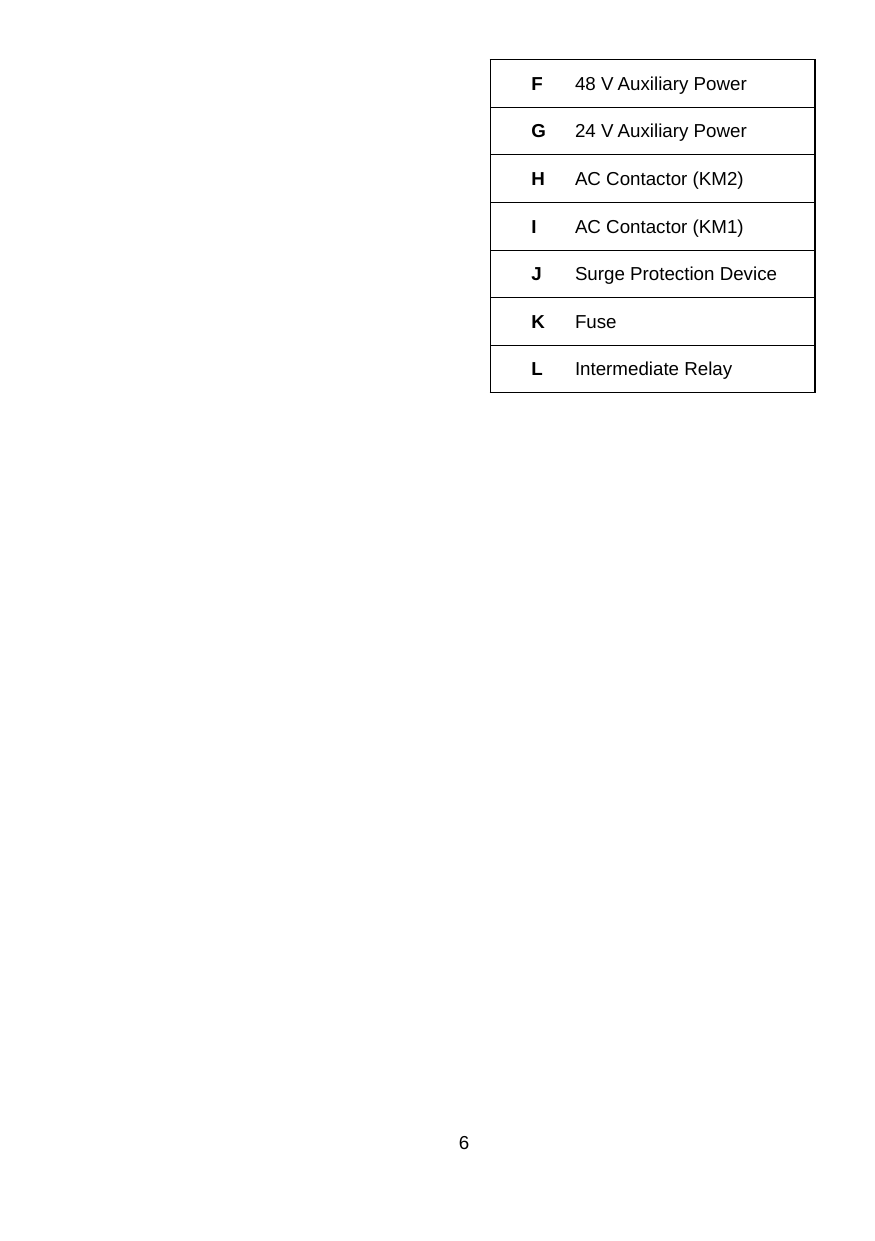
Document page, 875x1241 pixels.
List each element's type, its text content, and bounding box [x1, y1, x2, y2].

table_cell 24 V Auxiliary Power [491, 108, 814, 154]
table_cell 48 V Auxiliary Power [491, 60, 814, 107]
table_cell AC Contactor (KM1) [491, 203, 814, 249]
table_cell Fuse [491, 298, 814, 345]
table_cell AC Contactor (KM2) [491, 155, 814, 202]
table_cell Intermediate Relay [491, 346, 814, 392]
table_cell Surge Protection Device [491, 251, 814, 297]
